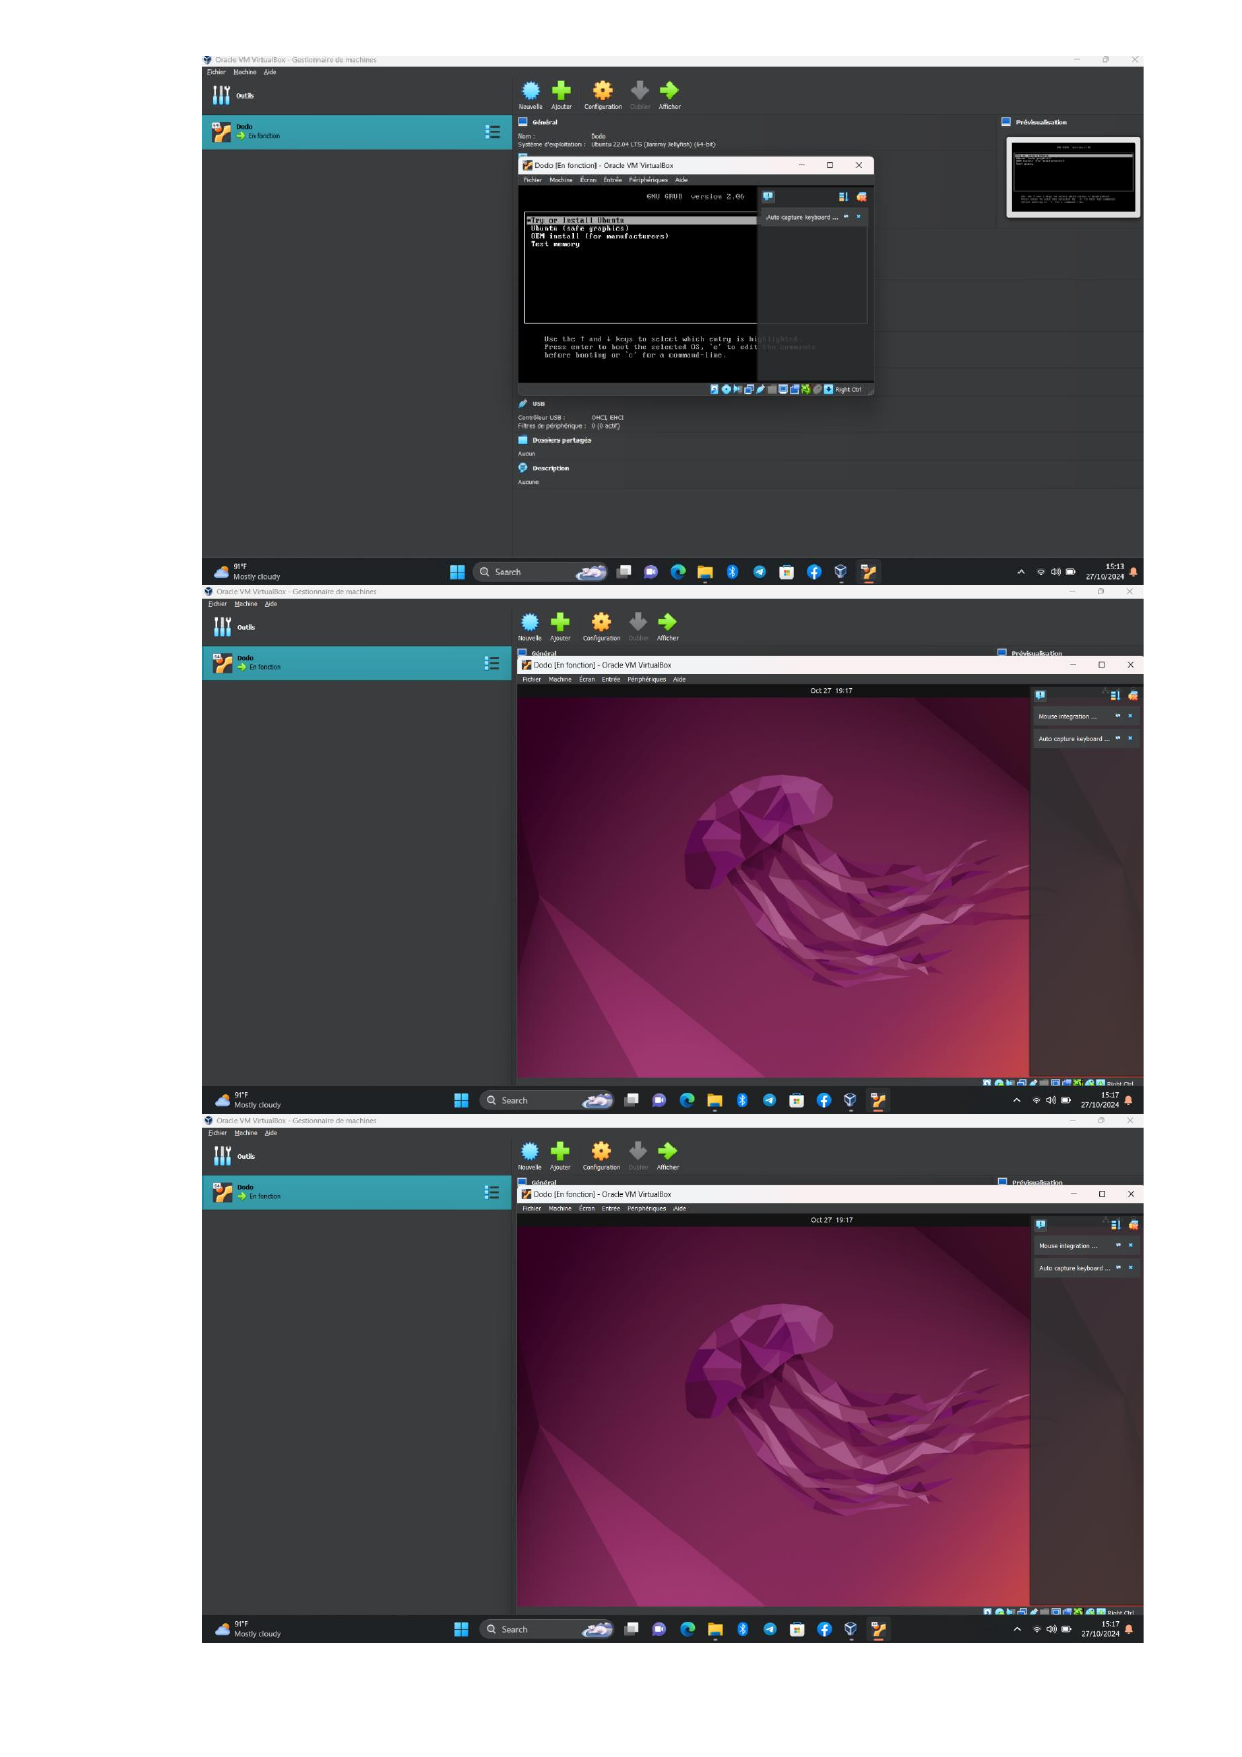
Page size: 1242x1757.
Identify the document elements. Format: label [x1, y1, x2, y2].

picture [202, 56, 1144, 1643]
